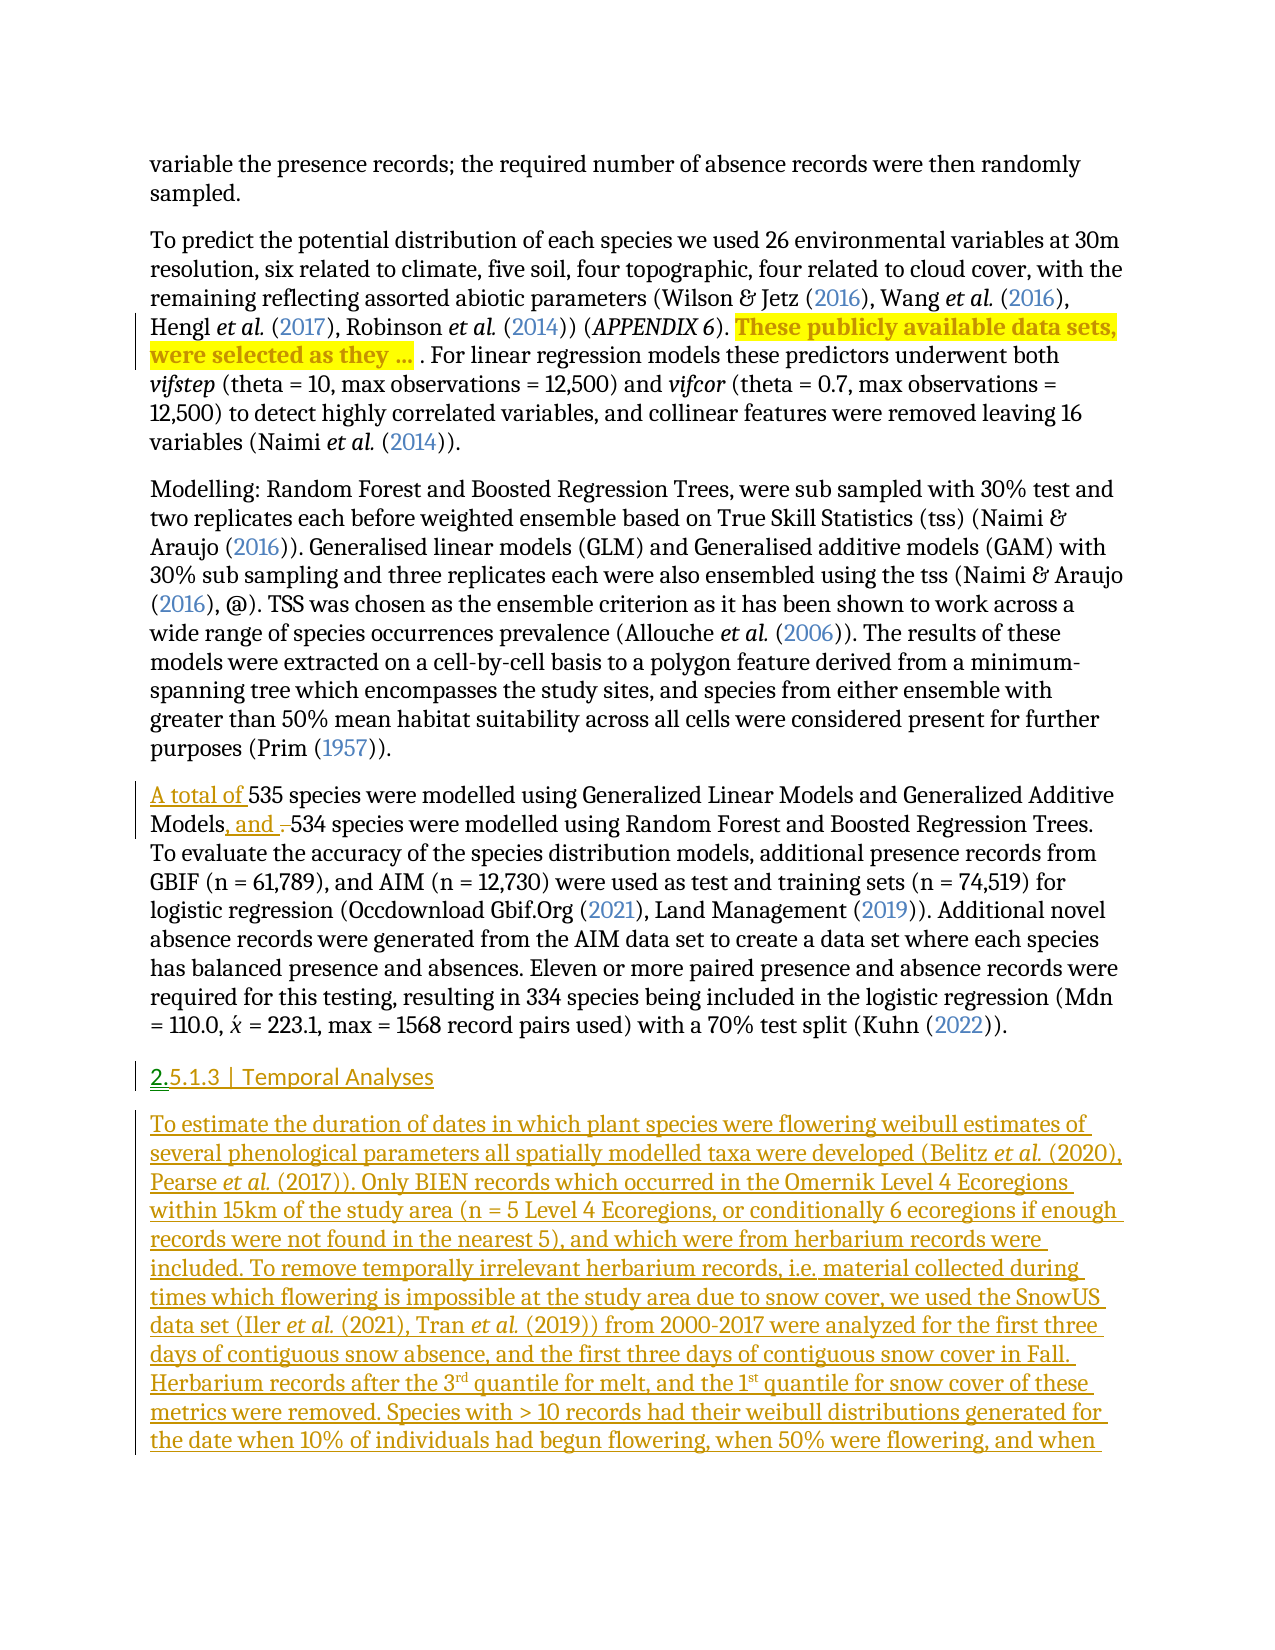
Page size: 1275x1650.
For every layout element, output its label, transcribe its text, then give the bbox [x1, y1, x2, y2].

text 535 species were modelled using Generalized Linear Models and Generalized Additive Models534 species were modelled using Random Forest and Boosted Regression Trees. To evaluate the accuracy of the species distribution models, additional presence records from GBIF (n = 61,789), and AIM (n = 12,730) were used as test and training sets (n = 74,519) for logistic regression (Occdownload Gbif.Org (2021), Land Management (2019)). Additional novel absence records were generated from the AIM data set to create a data set where each species has balanced presence and absences. Eleven or more paired presence and absence records were required for this testing, resulting in 334 species being included in the logistic regression (Mdn = 110.0, = 223.1, max = 1568 record pairs used) with a 70% test split (Kuhn (2022)). [150, 781, 1125, 1040]
text Modelling: Random Forest and Boosted Regression Trees, were sub sampled with 30% test and two replicates each before weighted ensemble based on True Skill Statistics (tss) (Naimi & Araujo (2016)). Generalised linear models (GLM) and Generalised additive models (GAM) with 30% sub sampling and three replicates each were also ensembled using the tss (Naimi & Araujo (2016), @). TSS was chosen as the ensemble criterion as it has been shown to work across a wide range of species occurrences prevalence (Allouche et al. (2006)). The results of these models were extracted on a cell-by-cell basis to a polygon feature derived from a minimum-spanning tree which encompasses the study sites, and species from either ensemble with greater than 50% mean habitat suitability across all cells were considered present for further purposes (Prim (1957)). [150, 475, 1125, 762]
text To predict the potential distribution of each species we used 26 environmental variables at 30m resolution, six related to climate, five soil, four topographic, four related to cloud cover, with the remaining reflecting assorted abiotic parameters (Wilson & Jetz (2016), Wang et al. (2016), Hengl et al. (2017), Robinson et al. (2014)) (APPENDIX 6). These publicly available data sets, were selected as they … . For linear regression models these predictors underwent both vifstep (theta = 10, max observations = 12,500) and vifcor (theta = 0.7, max observations = 12,500) to detect highly correlated variables, and collinear features were removed leaving 16 variables (Naimi et al. (2014)). [150, 226, 1125, 456]
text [150, 150, 1125, 207]
